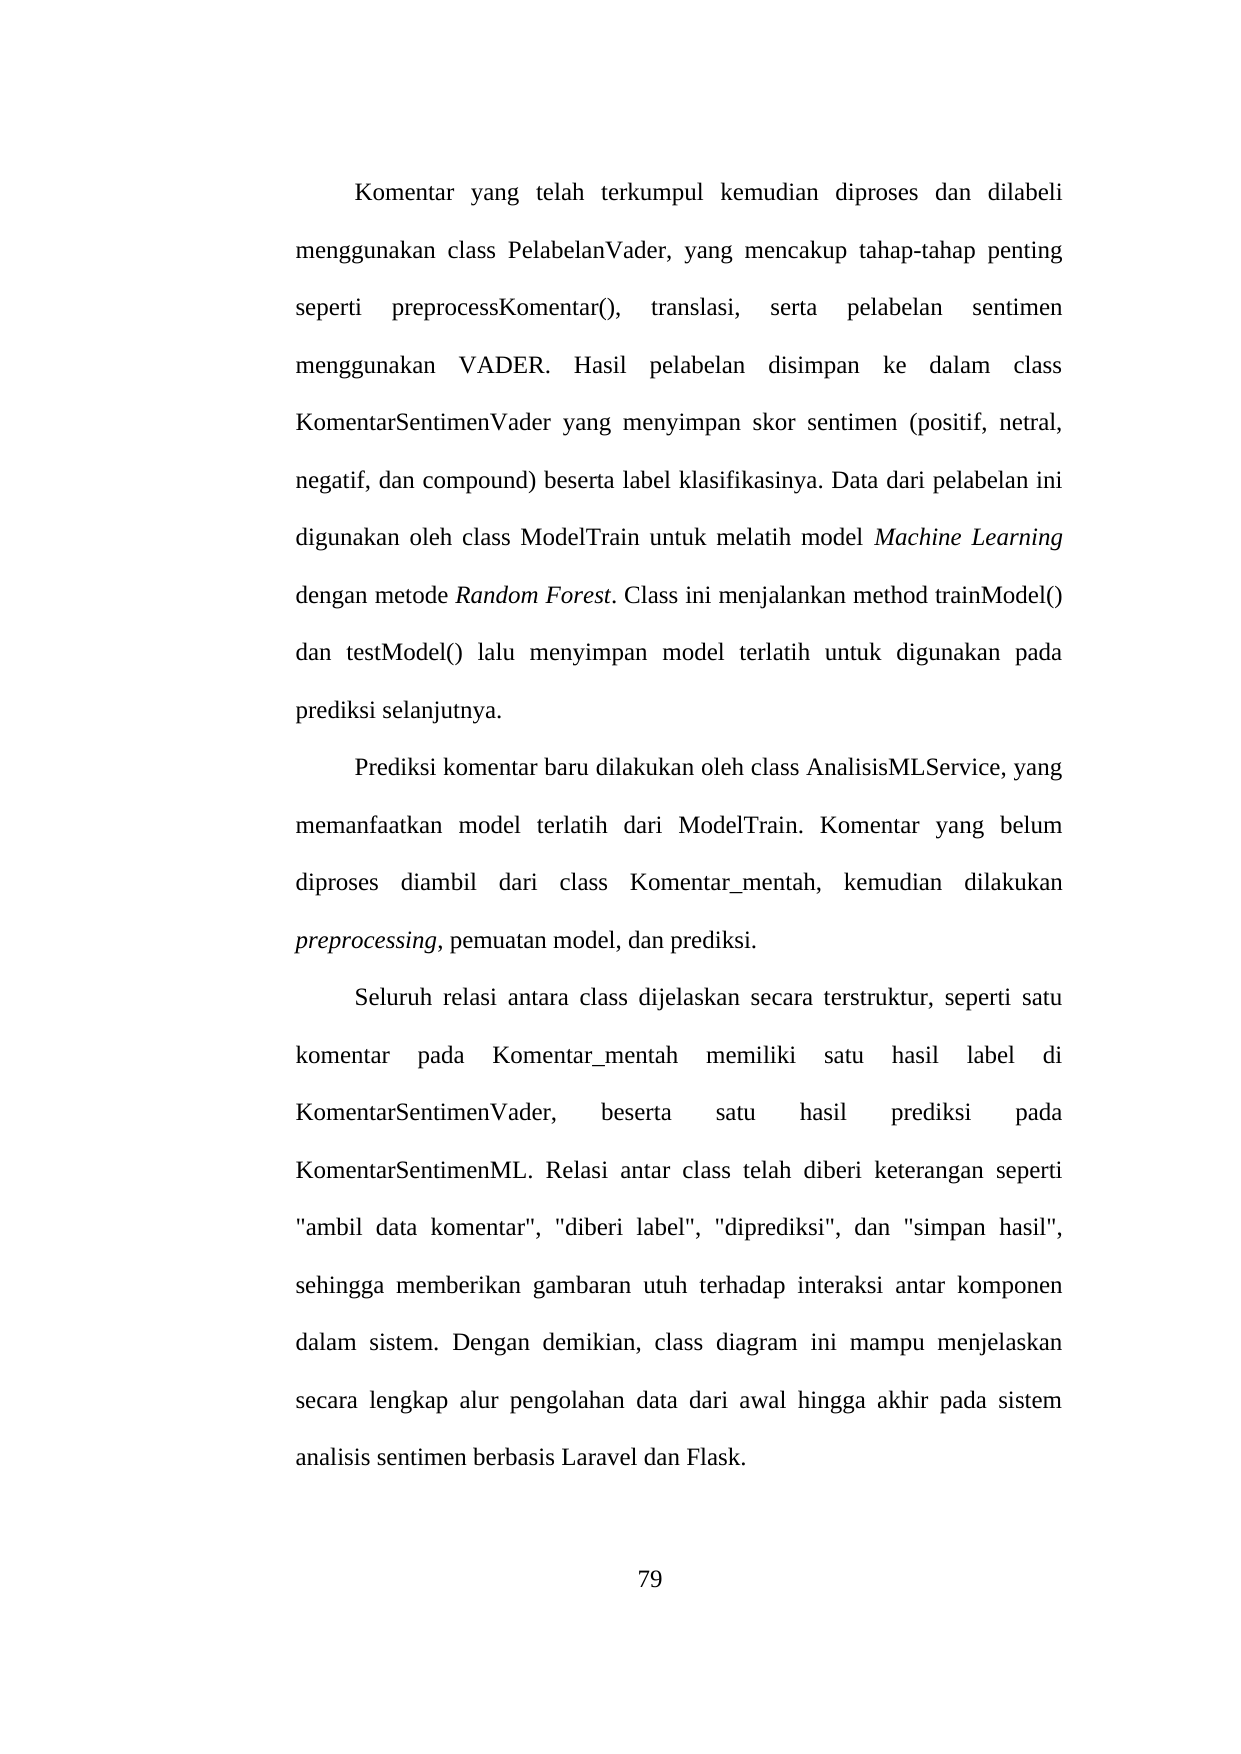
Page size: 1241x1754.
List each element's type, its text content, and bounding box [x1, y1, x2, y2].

text Seluruh relasi antara class dijelaskan secara terstruktur, seperti satu komentar pada Komentar_mentah memiliki satu hasil label di KomentarSentimenVader, beserta satu hasil prediksi pada KomentarSentimenML. Relasi antar class telah diberi keterangan seperti "ambil data komentar", "diberi label", "diprediksi", dan "simpan hasil", sehingga memberikan gambaran utuh terhadap interaksi antar komponen dalam sistem. Dengan demikian, class diagram ini mampu menjelaskan secara lengkap alur pengolahan data dari awal hingga akhir pada sistem analisis sentimen berbasis Laravel dan Flask. [295, 982, 1063, 1471]
text Komentar yang telah terkumpul kemudian diproses dan dilabeli menggunakan class PelabelanVader, yang mencakup tahap-tahap penting seperti preprocessKomentar(), translasi, serta pelabelan sentimen menggunakan VADER. Hasil pelabelan disimpan ke dalam class KomentarSentimenVader yang menyimpan skor sentimen (positif, netral, negatif, dan compound) beserta label klasifikasinya. Data dari pelabelan ini digunakan oleh class ModelTrain untuk melatih model Machine Learning dengan metode Random Forest. Class ini menjalankan method trainModel() dan testModel() lalu menyimpan model terlatih untuk digunakan pada prediksi selanjutnya. [295, 177, 1063, 723]
text Prediksi komentar baru dilakukan oleh class AnalisisMLService, yang memanfaatkan model terlatih dari ModelTrain. Komentar yang belum diproses diambil dari class Komentar_mentah, kemudian dilakukan preprocessing, pemuatan model, dan prediksi. [295, 752, 1063, 953]
